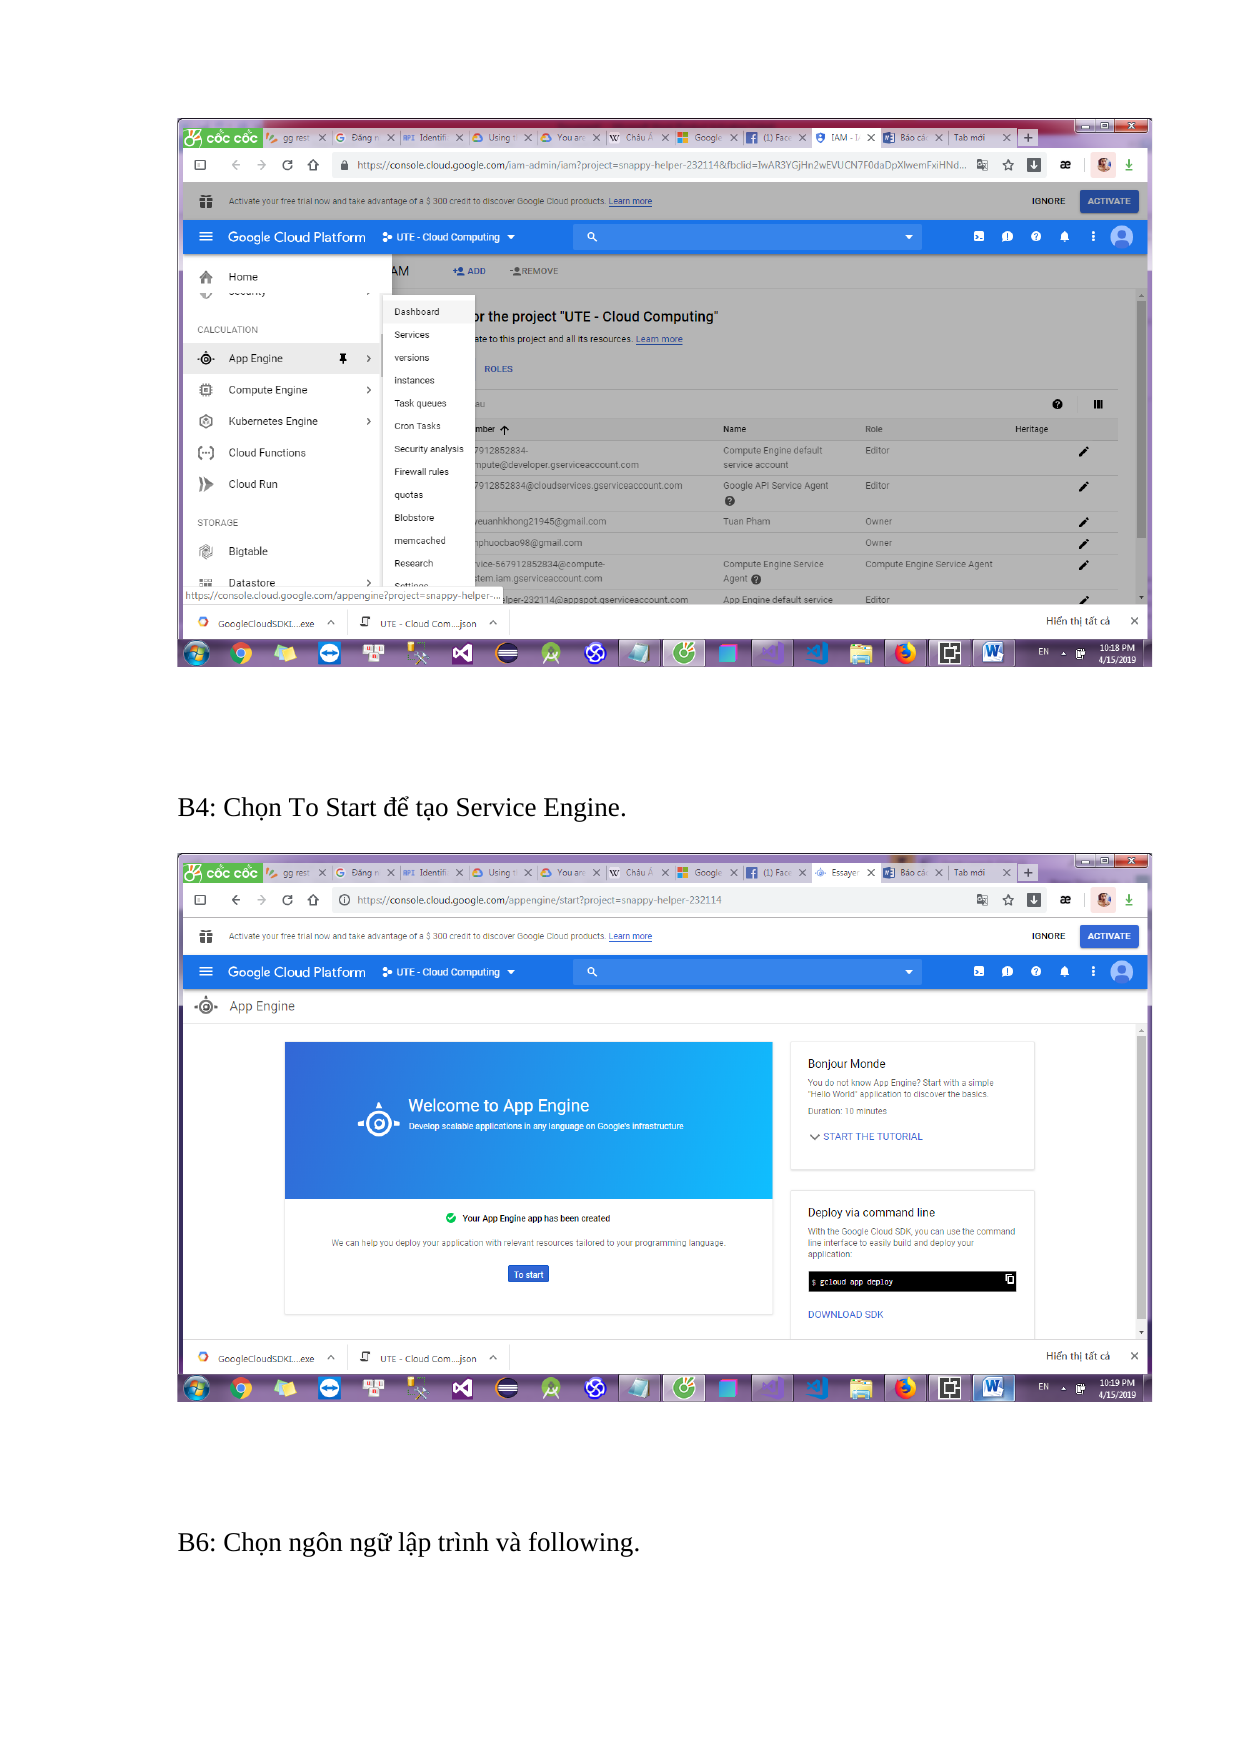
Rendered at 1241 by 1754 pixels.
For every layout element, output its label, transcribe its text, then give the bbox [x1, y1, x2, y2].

picture [177, 118, 1153, 667]
text B6: Chọn ngôn ngữ lập trình và following. [177, 1526, 1122, 1557]
picture [177, 853, 1153, 1402]
text B4: Chọn To Start để tạo Service Engine. [177, 791, 1122, 822]
